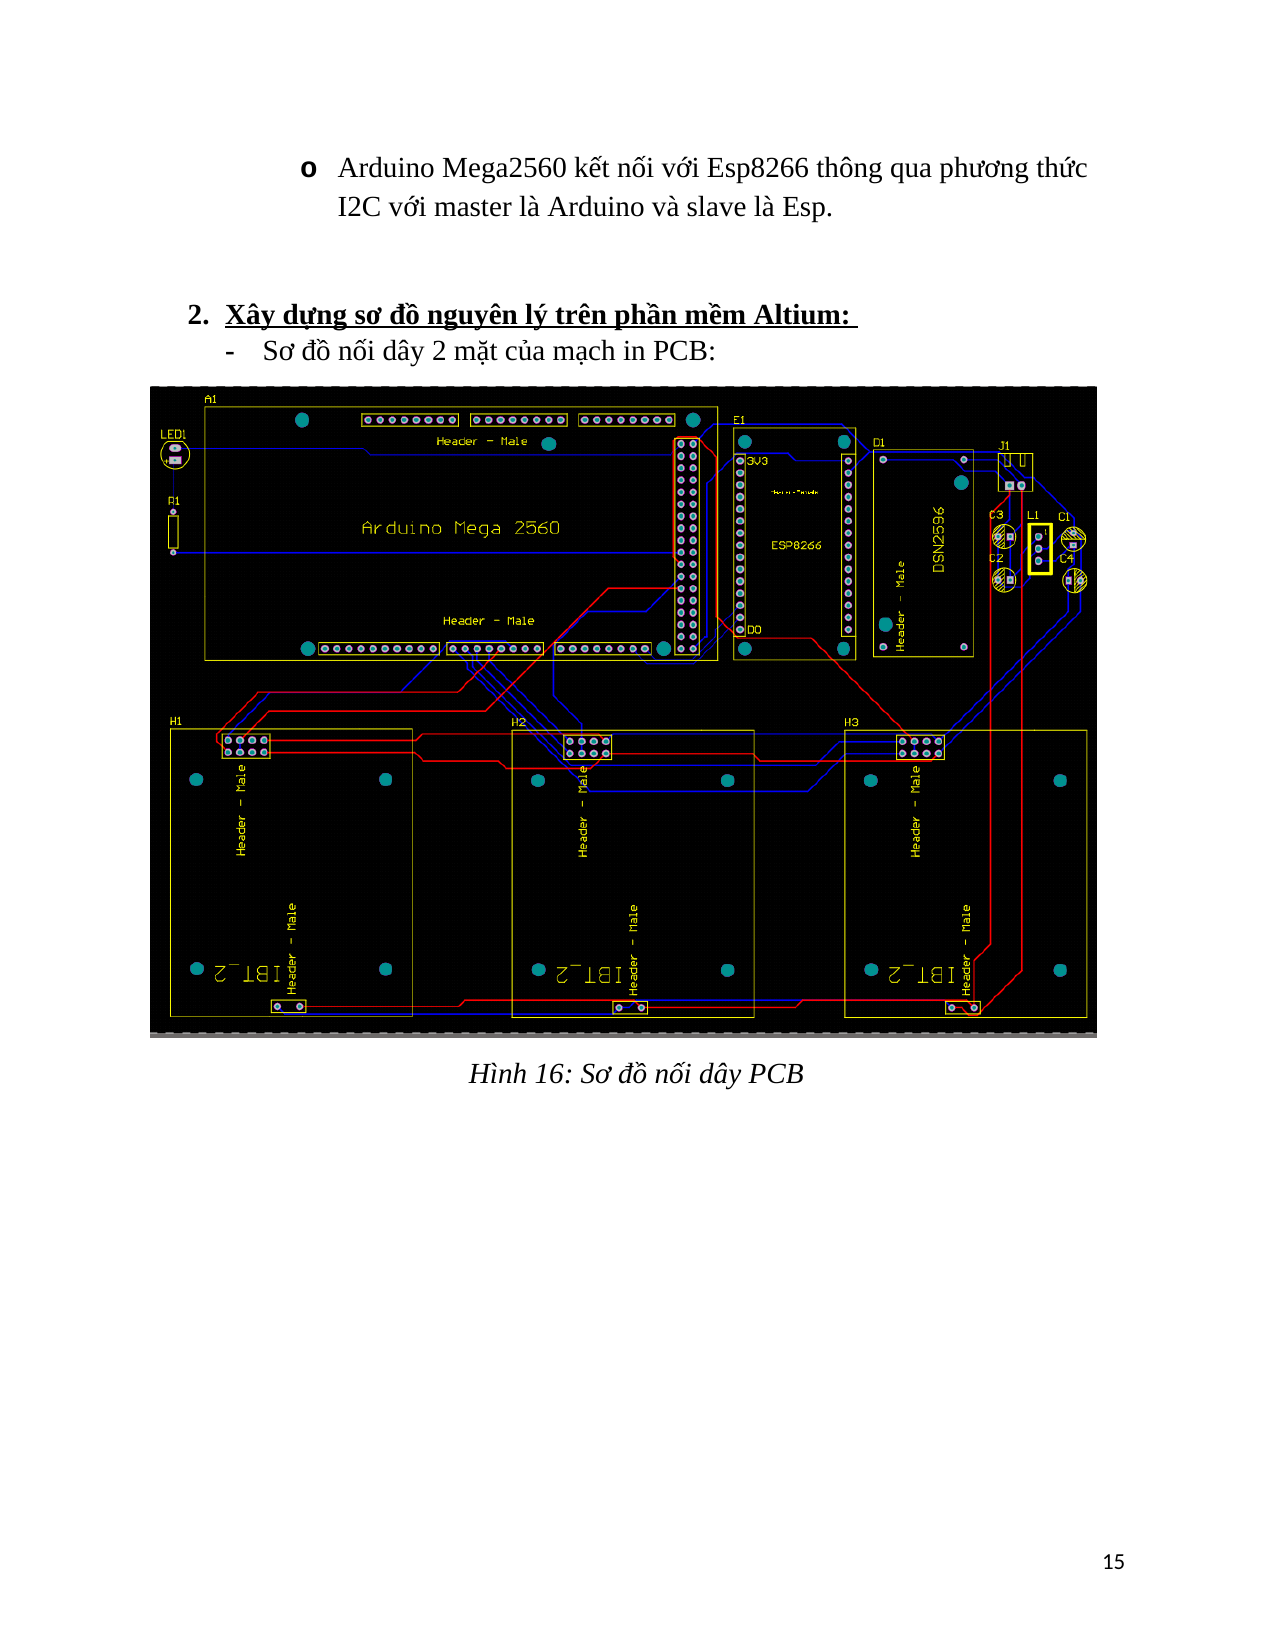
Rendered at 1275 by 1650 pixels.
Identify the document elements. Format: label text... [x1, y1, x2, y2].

text Hình 16: Sơ đồ nối dây PCB [150, 1056, 1125, 1090]
list Xây dựng sơ đồ nguyên lý trên phần mềm Altium: [187, 297, 1125, 331]
picture [150, 386, 1097, 1038]
list Sơ đồ nối dây 2 mặt của mạch in PCB: [225, 333, 1125, 367]
list Arduino Mega2560 kết nối với Esp8266 thông qua phương thức I2C với master là Arduino và slave là Esp. [300, 150, 1125, 222]
